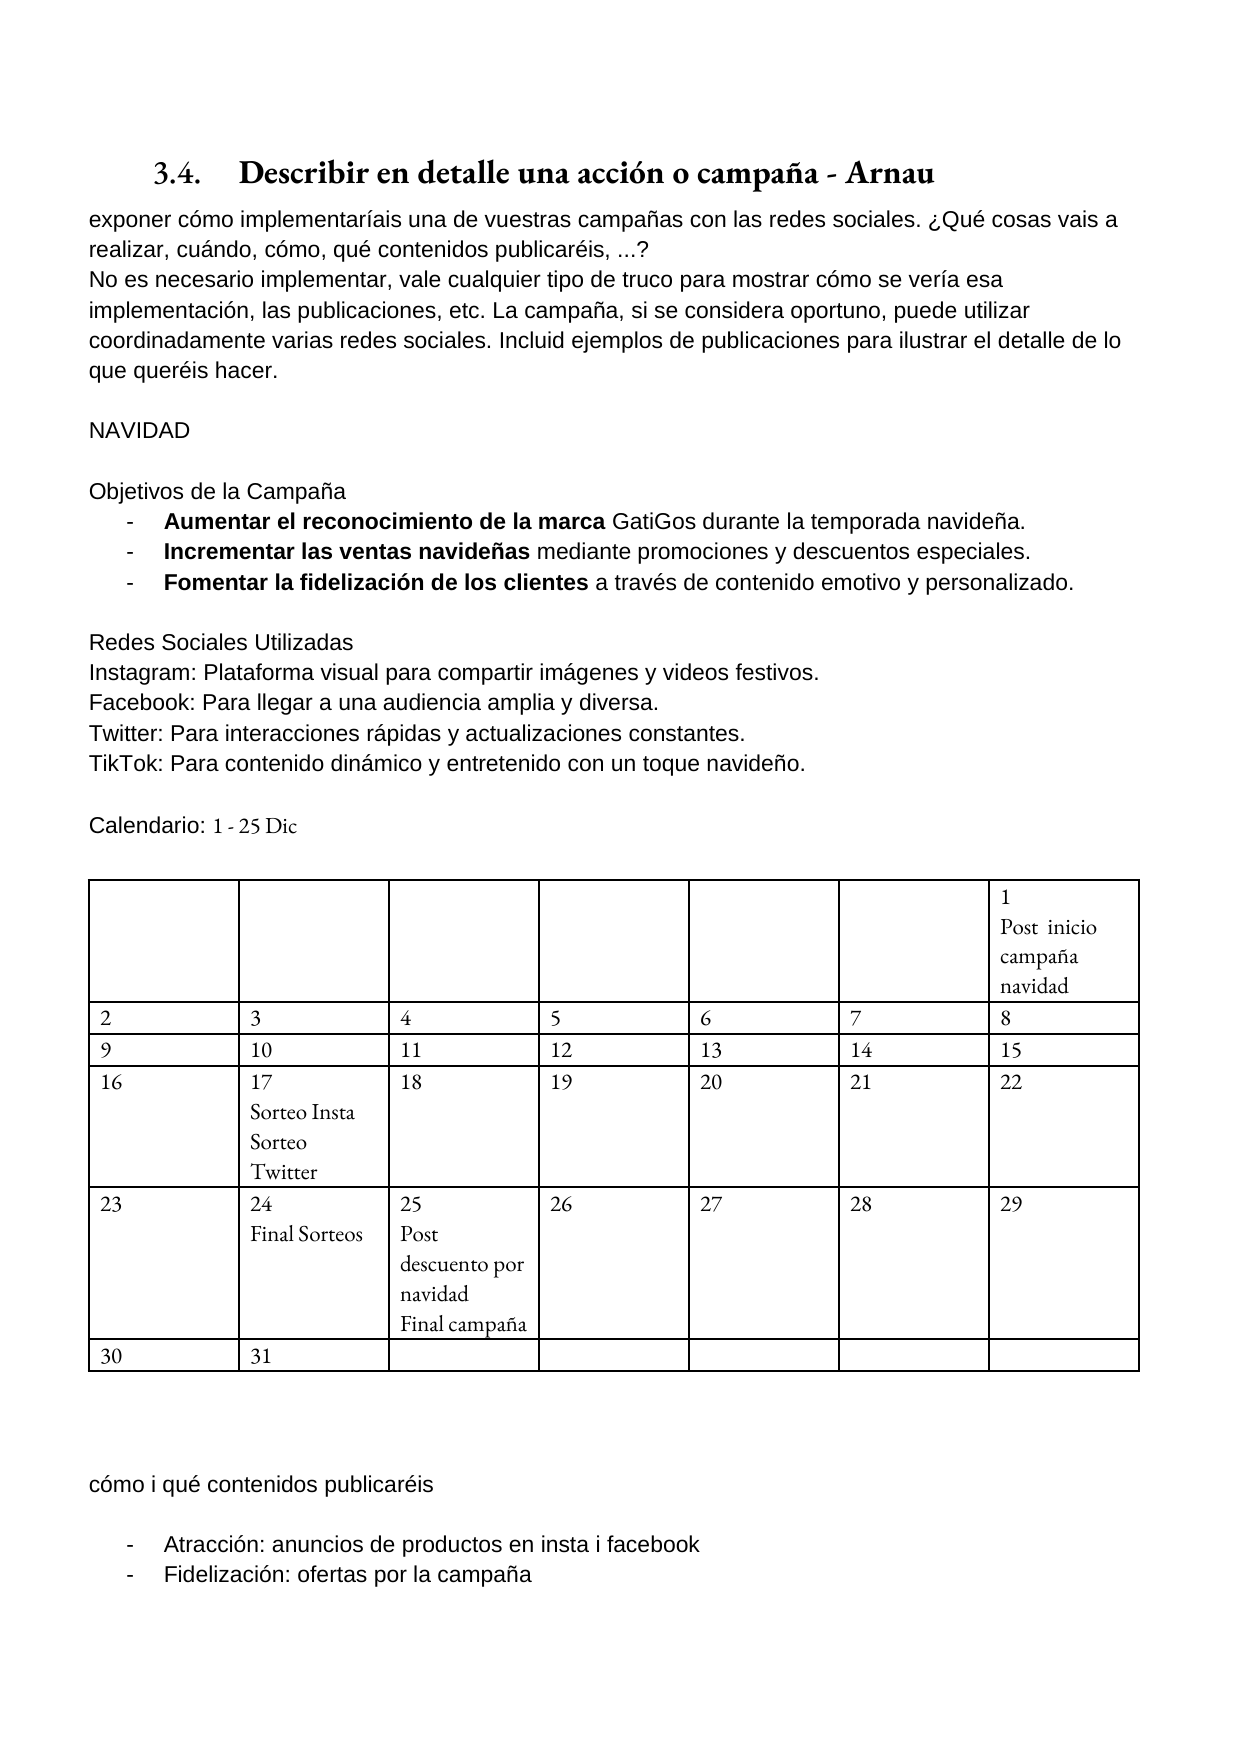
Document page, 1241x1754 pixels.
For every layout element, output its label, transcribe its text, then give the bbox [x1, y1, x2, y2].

subtitle Describir en detalle una acción o campaña - Arnau [201, 150, 1152, 193]
table_cell [690, 1340, 838, 1370]
table_cell 20 [690, 1067, 838, 1186]
table_header [540, 881, 688, 1001]
table_cell 29 [990, 1188, 1138, 1338]
table_cell [990, 1340, 1138, 1370]
text No es necesario implementar, vale cualquier tipo de truco para mostrar cómo se vería esa implementación, las publicaciones, etc. La campaña, si se considera oportuno, puede utilizar coordinadamente varias redes sociales. Incluid ejemplos de publicaciones para ilustrar el detalle de lo que queréis hacer. [88, 266, 1152, 383]
table_header [390, 881, 538, 1001]
list Fomentar la fidelización de los clientes a través de contenido emotivo y personalizado. [126, 568, 1152, 595]
table_header [240, 881, 388, 1001]
text Objetivos de la Campaña [88, 478, 1152, 504]
table_cell 15 [990, 1035, 1138, 1064]
list Incrementar las ventas navideñas mediante promociones y descuentos especiales. [126, 538, 1152, 565]
table_cell 16 [90, 1067, 238, 1186]
table_cell [390, 1340, 538, 1370]
table_header [90, 881, 238, 1001]
table_cell 19 [540, 1067, 688, 1186]
text Calendario: 1 - 25 Dic [88, 810, 1152, 840]
table_cell 5 [540, 1003, 688, 1033]
table_cell 22 [990, 1067, 1138, 1186]
table_cell 24 Final Sorteos [240, 1188, 388, 1338]
table_cell 23 [90, 1188, 238, 1338]
table_cell [840, 1340, 988, 1370]
table_header [840, 881, 988, 1001]
table_cell 21 [840, 1067, 988, 1186]
table_cell 17 Sorteo Insta Sorteo Twitter [240, 1067, 388, 1186]
table_cell 2 [90, 1003, 238, 1033]
table_cell 31 [240, 1340, 388, 1370]
table_cell 12 [540, 1035, 688, 1064]
list Atracción: anuncios de productos en insta i facebook [126, 1531, 1152, 1558]
table_cell 14 [840, 1035, 988, 1064]
table_cell 4 [390, 1003, 538, 1033]
table_cell 8 [990, 1003, 1138, 1033]
table_cell 13 [690, 1035, 838, 1064]
table_cell 18 [390, 1067, 538, 1186]
table_cell 7 [840, 1003, 988, 1033]
list Fidelización: ofertas por la campaña [126, 1561, 1152, 1588]
table_cell 28 [840, 1188, 988, 1338]
text Twitter: Para interacciones rápidas y actualizaciones constantes. [88, 719, 1152, 746]
table_cell 6 [690, 1003, 838, 1033]
table_header 1 Post inicio campaña navidad [990, 881, 1138, 1001]
text NAVIDAD [88, 417, 1152, 444]
table_cell 30 [90, 1340, 238, 1370]
table_cell [540, 1340, 688, 1370]
table_cell 11 [390, 1035, 538, 1064]
text TikTok: Para contenido dinámico y entretenido con un toque navideño. [88, 750, 1152, 776]
text Facebook: Para llegar a una audiencia amplia y diversa. [88, 689, 1152, 716]
text Instagram: Plataforma visual para compartir imágenes y videos festivos. [88, 659, 1152, 686]
table_header [690, 881, 838, 1001]
list Aumentar el reconocimiento de la marca GatiGos durante la temporada navideña. [126, 508, 1152, 534]
text cómo i qué contenidos publicaréis [88, 1471, 1152, 1497]
table_cell 27 [690, 1188, 838, 1338]
table_cell 25 Post descuento por navidad Final campaña [390, 1188, 538, 1338]
table_cell 3 [240, 1003, 388, 1033]
text exponer cómo implementaríais una de vuestras campañas con las redes sociales. ¿Qué cosas vais a realizar, cuándo, cómo, qué contenidos publicaréis, ...? [88, 206, 1152, 263]
text Redes Sociales Utilizadas [88, 629, 1152, 655]
table_cell 9 [90, 1035, 238, 1064]
table_cell 26 [540, 1188, 688, 1338]
table_cell 10 [240, 1035, 388, 1064]
